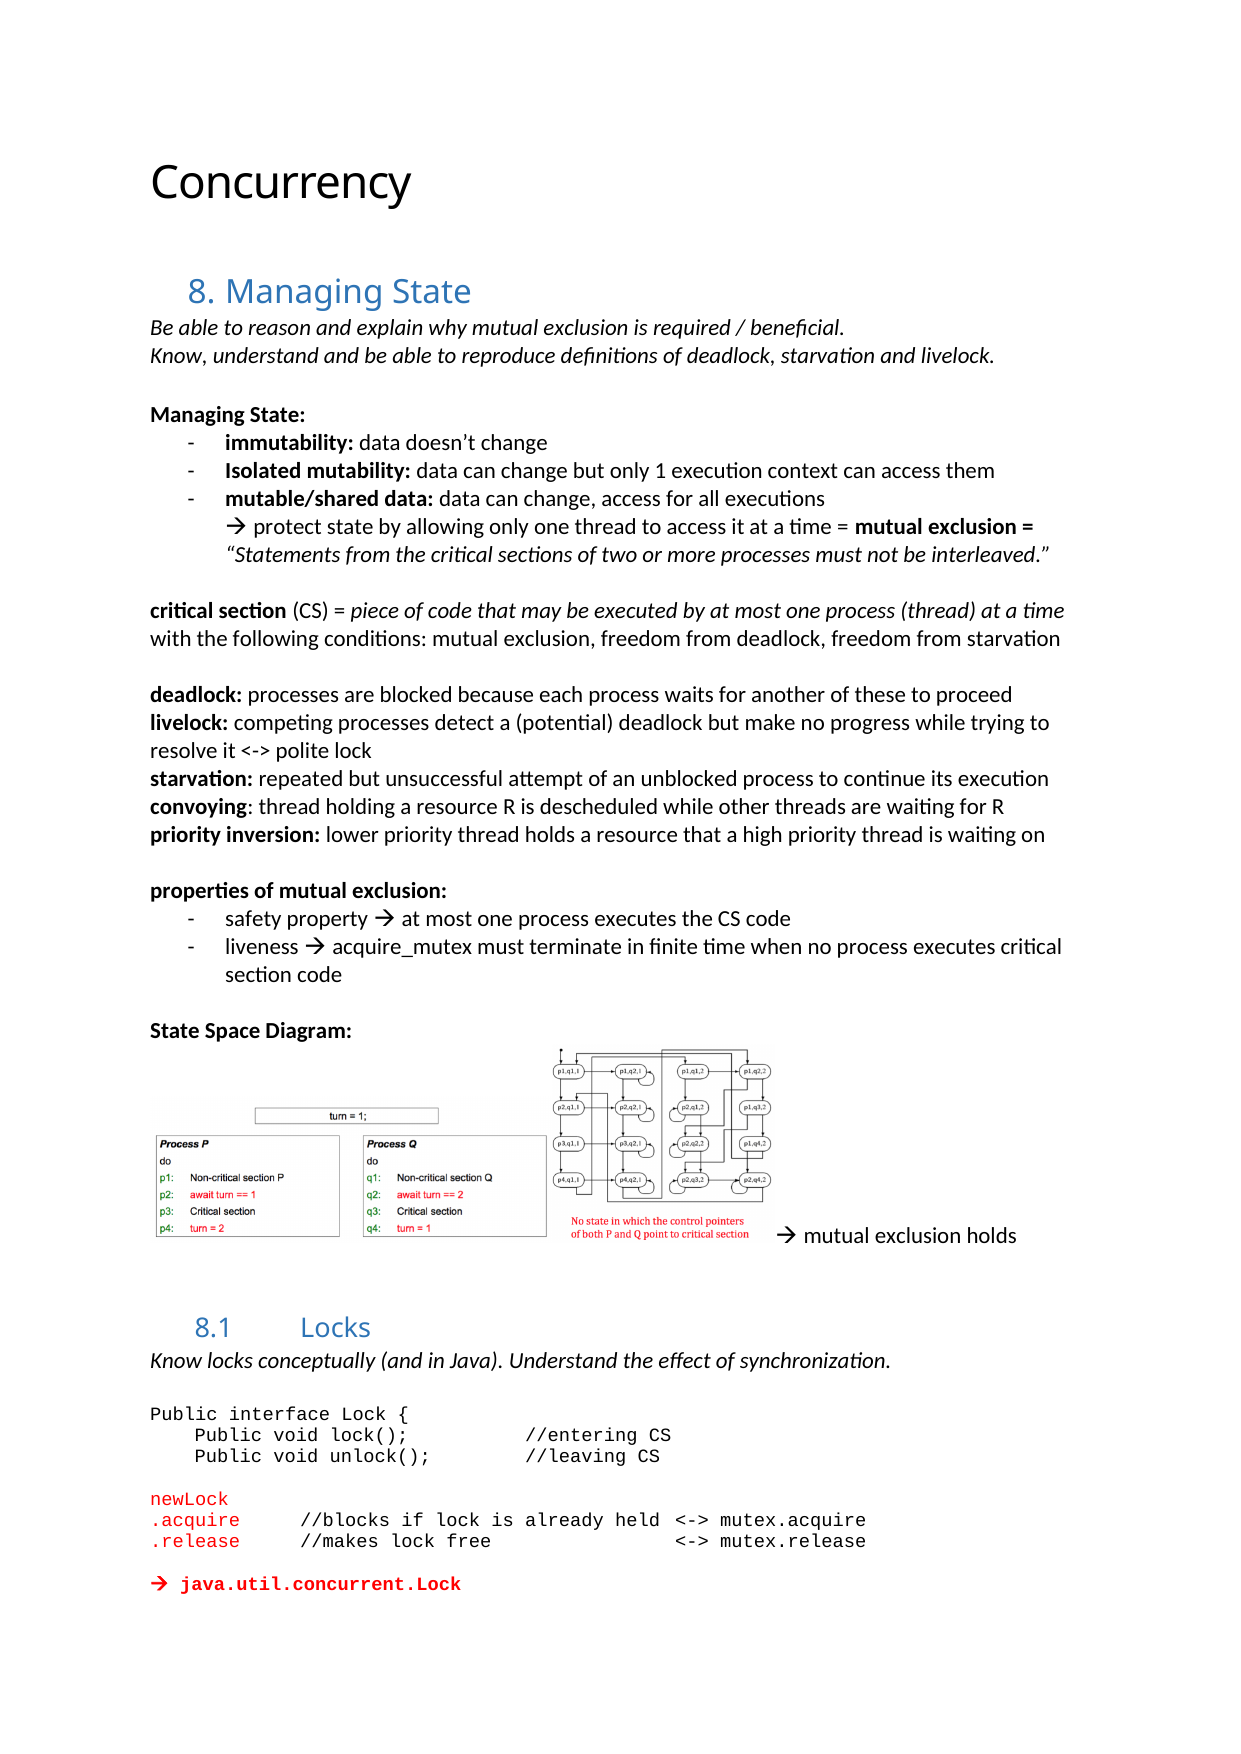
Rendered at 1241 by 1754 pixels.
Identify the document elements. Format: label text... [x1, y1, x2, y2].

text Know locks conceptually (and in Java). Understand the effect of synchronization. [150, 1346, 1090, 1374]
list protect state by allowing only one thread to access it at a time = mutual exclusion = “Statements from the critical sections of two or more processes must not be interleaved.” [225, 512, 1090, 568]
text deadlock: processes are blocked because each process waits for another of these to proceed [150, 680, 1090, 708]
text java.util.concurrent.Lock [150, 1574, 1090, 1596]
list safety property at most one process executes the CS code [187, 904, 1090, 932]
text properties of mutual exclusion: [150, 876, 1090, 904]
subtitle Locks [194, 1309, 1090, 1346]
text Public interface Lock { [150, 1404, 1090, 1426]
text .acquire //blocks if lock is already held <-> mutex.acquire [150, 1511, 1090, 1532]
list mutable/shared data: data can change, access for all executions [187, 484, 1090, 512]
title Concurrency [150, 150, 1090, 212]
text newLock [150, 1489, 1090, 1511]
text priority inversion: lower priority thread holds a resource that a high priority thread is waiting on [150, 820, 1090, 848]
list Isolated mutability: data can change but only 1 execution context can access them [187, 456, 1090, 484]
subtitle Managing State [187, 268, 1090, 313]
text State Space Diagram: [150, 1016, 1090, 1044]
text convoying: thread holding a resource R is descheduled while other threads are waiting for R [150, 792, 1090, 820]
text livelock: competing processes detect a (potential) deadlock but make no progress while trying to resolve it <-> polite lock [150, 708, 1090, 764]
list immutability: data doesn’t change [187, 428, 1090, 456]
picture [150, 1044, 776, 1243]
text .release //makes lock free <-> mutex.release [150, 1532, 1090, 1553]
text starvation: repeated but unsuccessful attempt of an unblocked process to continue its execution [150, 764, 1090, 792]
text Public void lock(); //entering CS [150, 1426, 1090, 1447]
text Be able to reason and explain why mutual exclusion is required / beneficial. [150, 313, 1090, 341]
list liveness acquire_mutex must terminate in finite time when no process executes critical section code [187, 932, 1090, 988]
text critical section (CS) = piece of code that may be executed by at most one process (thread) at a time with the following conditions: mutual exclusion, freedom from deadlock, freedom from starvation [150, 596, 1090, 652]
text Managing State: [150, 400, 1090, 428]
text Know, understand and be able to reproduce definitions of deadlock, starvation and livelock. [150, 341, 1090, 369]
text Public void unlock(); //leaving CS [150, 1447, 1090, 1468]
